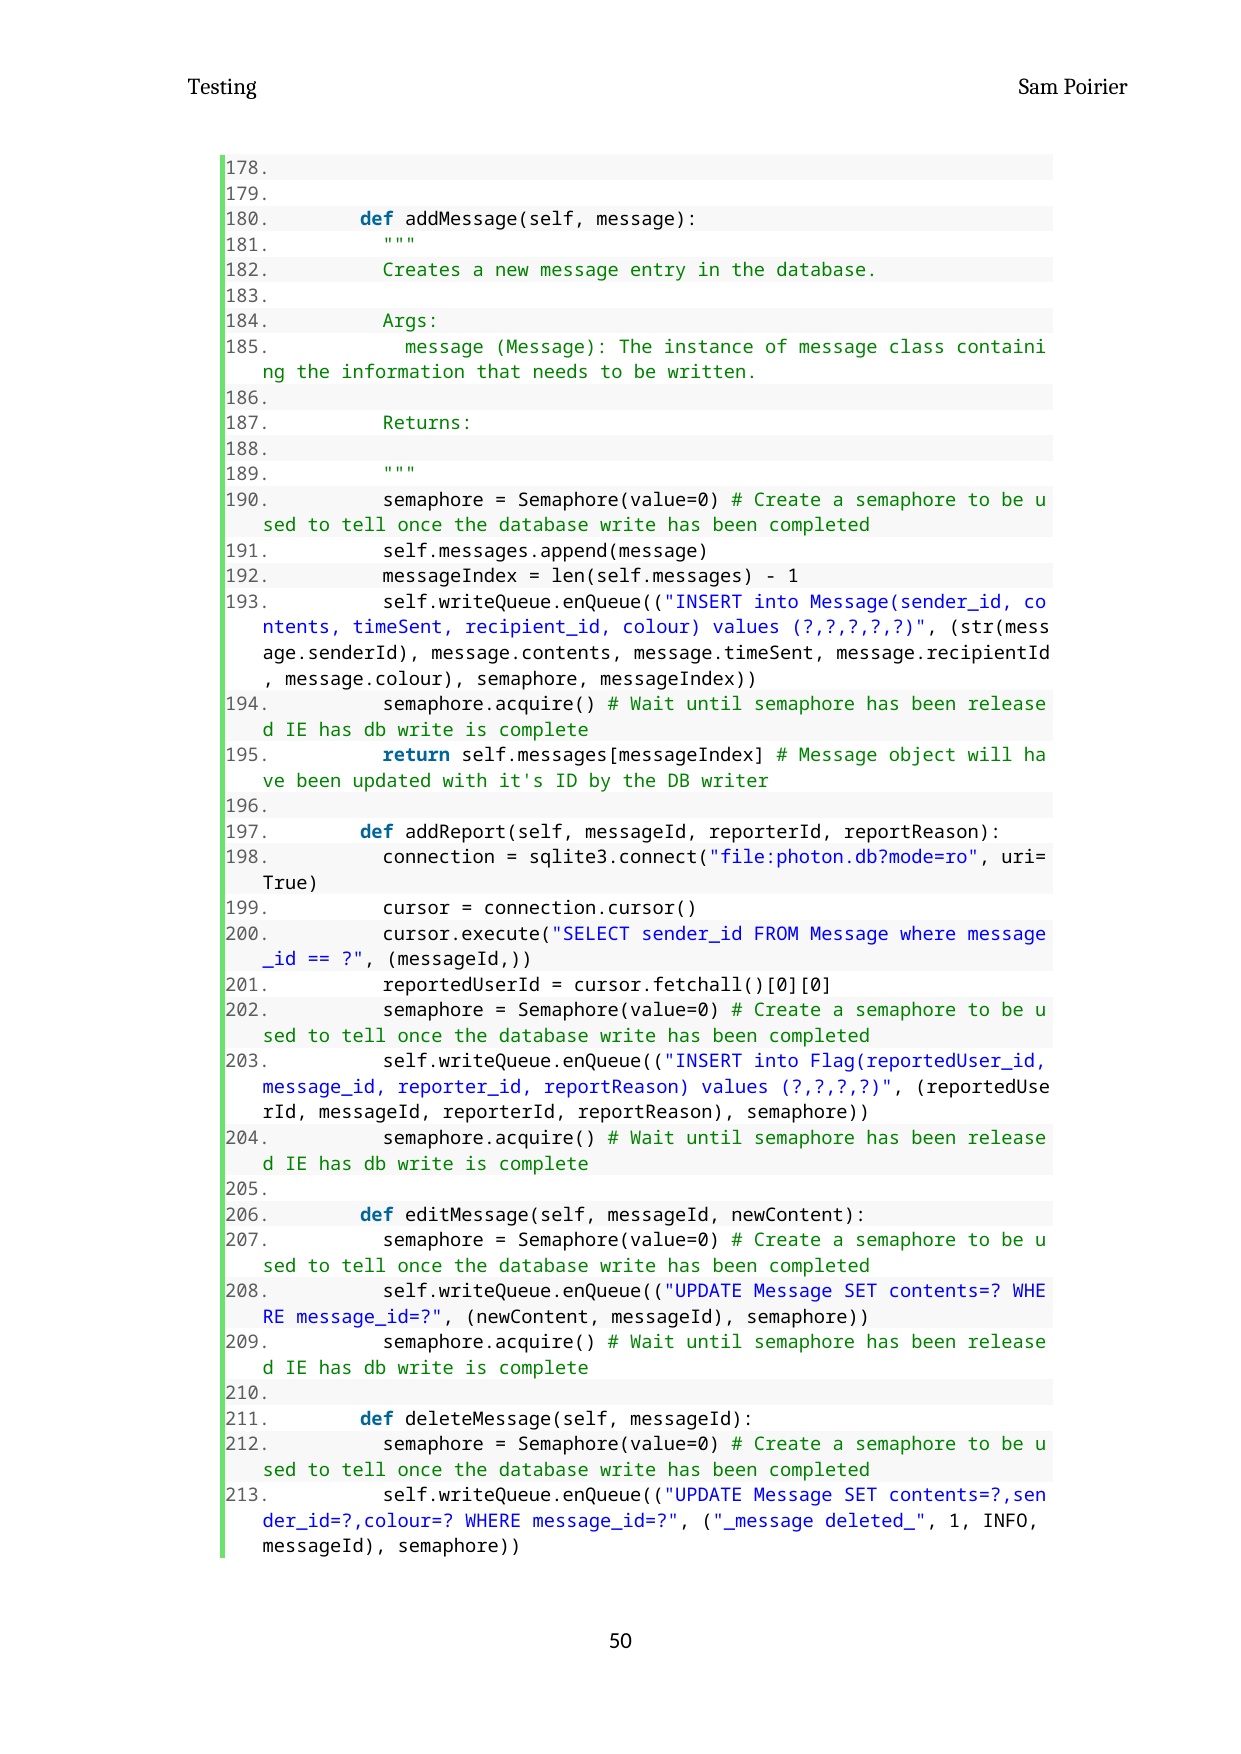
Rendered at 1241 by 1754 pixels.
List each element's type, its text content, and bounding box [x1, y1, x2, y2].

list semaphore = Semaphore(value=0) # Create a semaphore to be used to tell once the database write has been completed [225, 1431, 1053, 1482]
list cursor.execute("SELECT sender_id FROM Message where message_id == ?", (messageId,)) [225, 920, 1053, 971]
list def addMessage(self, message): [225, 206, 1053, 231]
list semaphore = Semaphore(value=0) # Create a semaphore to be used to tell once the database write has been completed [225, 997, 1053, 1048]
list cursor = connection.cursor() [225, 894, 1053, 920]
list Creates a new message entry in the database. [225, 257, 1053, 282]
list semaphore.acquire() # Wait until semaphore has been released IE has db write is complete [225, 1328, 1053, 1379]
list message (Message): The instance of message class containing the information that needs to be written. [225, 333, 1053, 384]
list """ [225, 231, 1053, 257]
list Args: [225, 308, 1053, 333]
list self.writeQueue.enQueue(("UPDATE Message SET contents=? WHERE message_id=?", (newContent, messageId), semaphore)) [225, 1277, 1053, 1328]
list semaphore.acquire() # Wait until semaphore has been released IE has db write is complete [225, 1124, 1053, 1175]
list self.writeQueue.enQueue(("INSERT into Flag(reportedUser_id, message_id, reporter_id, reportReason) values (?,?,?,?)", (reportedUserId, messageId, reporterId, reportReason), semaphore)) [225, 1048, 1053, 1124]
list self.writeQueue.enQueue(("INSERT into Message(sender_id, contents, timeSent, recipient_id, colour) values (?,?,?,?,?)", (str(message.senderId), message.contents, message.timeSent, message.recipientId, message.colour), semaphore, messageIndex)) [225, 588, 1053, 690]
list self.messages.append(message) [225, 537, 1053, 563]
list semaphore.acquire() # Wait until semaphore has been released IE has db write is complete [225, 690, 1053, 741]
list """ [225, 461, 1053, 486]
list semaphore = Semaphore(value=0) # Create a semaphore to be used to tell once the database write has been completed [225, 1226, 1053, 1277]
list connection = sqlite3.connect("file:photon.db?mode=ro", uri=True) [225, 843, 1053, 894]
list semaphore = Semaphore(value=0) # Create a semaphore to be used to tell once the database write has been completed [225, 486, 1053, 537]
list self.writeQueue.enQueue(("UPDATE Message SET contents=?,sender_id=?,colour=? WHERE message_id=?", ("_message deleted_", 1, INFO, messageId), semaphore)) [225, 1482, 1053, 1558]
list return self.messages[messageIndex] # Message object will have been updated with it's ID by the DB writer [225, 741, 1053, 792]
list def deleteMessage(self, messageId): [225, 1405, 1053, 1431]
list Returns: [225, 410, 1053, 435]
list messageIndex = len(self.messages) - 1 [225, 563, 1053, 588]
list reportedUserId = cursor.fetchall()[0][0] [225, 971, 1053, 997]
list def editMessage(self, messageId, newContent): [225, 1201, 1053, 1226]
list def addReport(self, messageId, reporterId, reportReason): [225, 818, 1053, 843]
